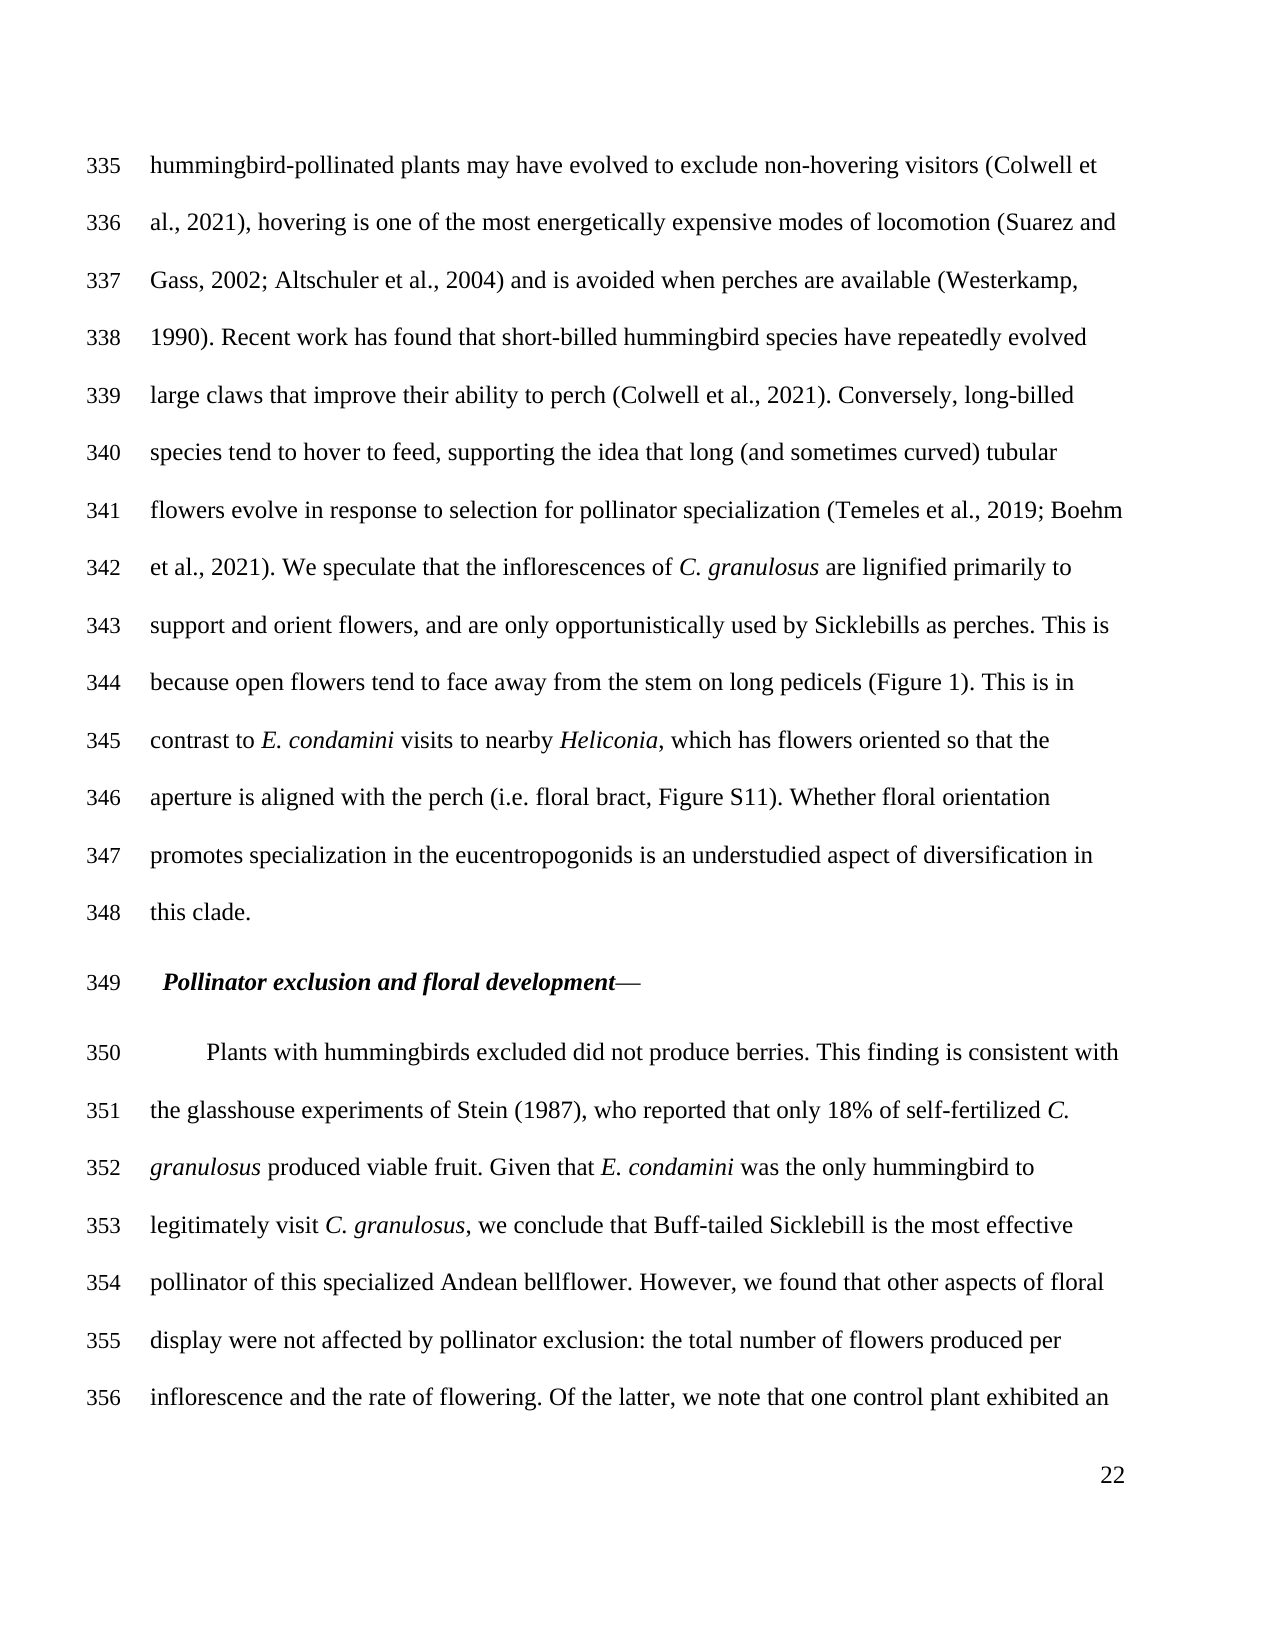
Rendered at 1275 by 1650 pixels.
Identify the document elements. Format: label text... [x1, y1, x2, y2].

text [150, 1037, 1125, 1411]
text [150, 150, 1125, 926]
text Pollinator exclusion and floral development— [150, 967, 1125, 996]
